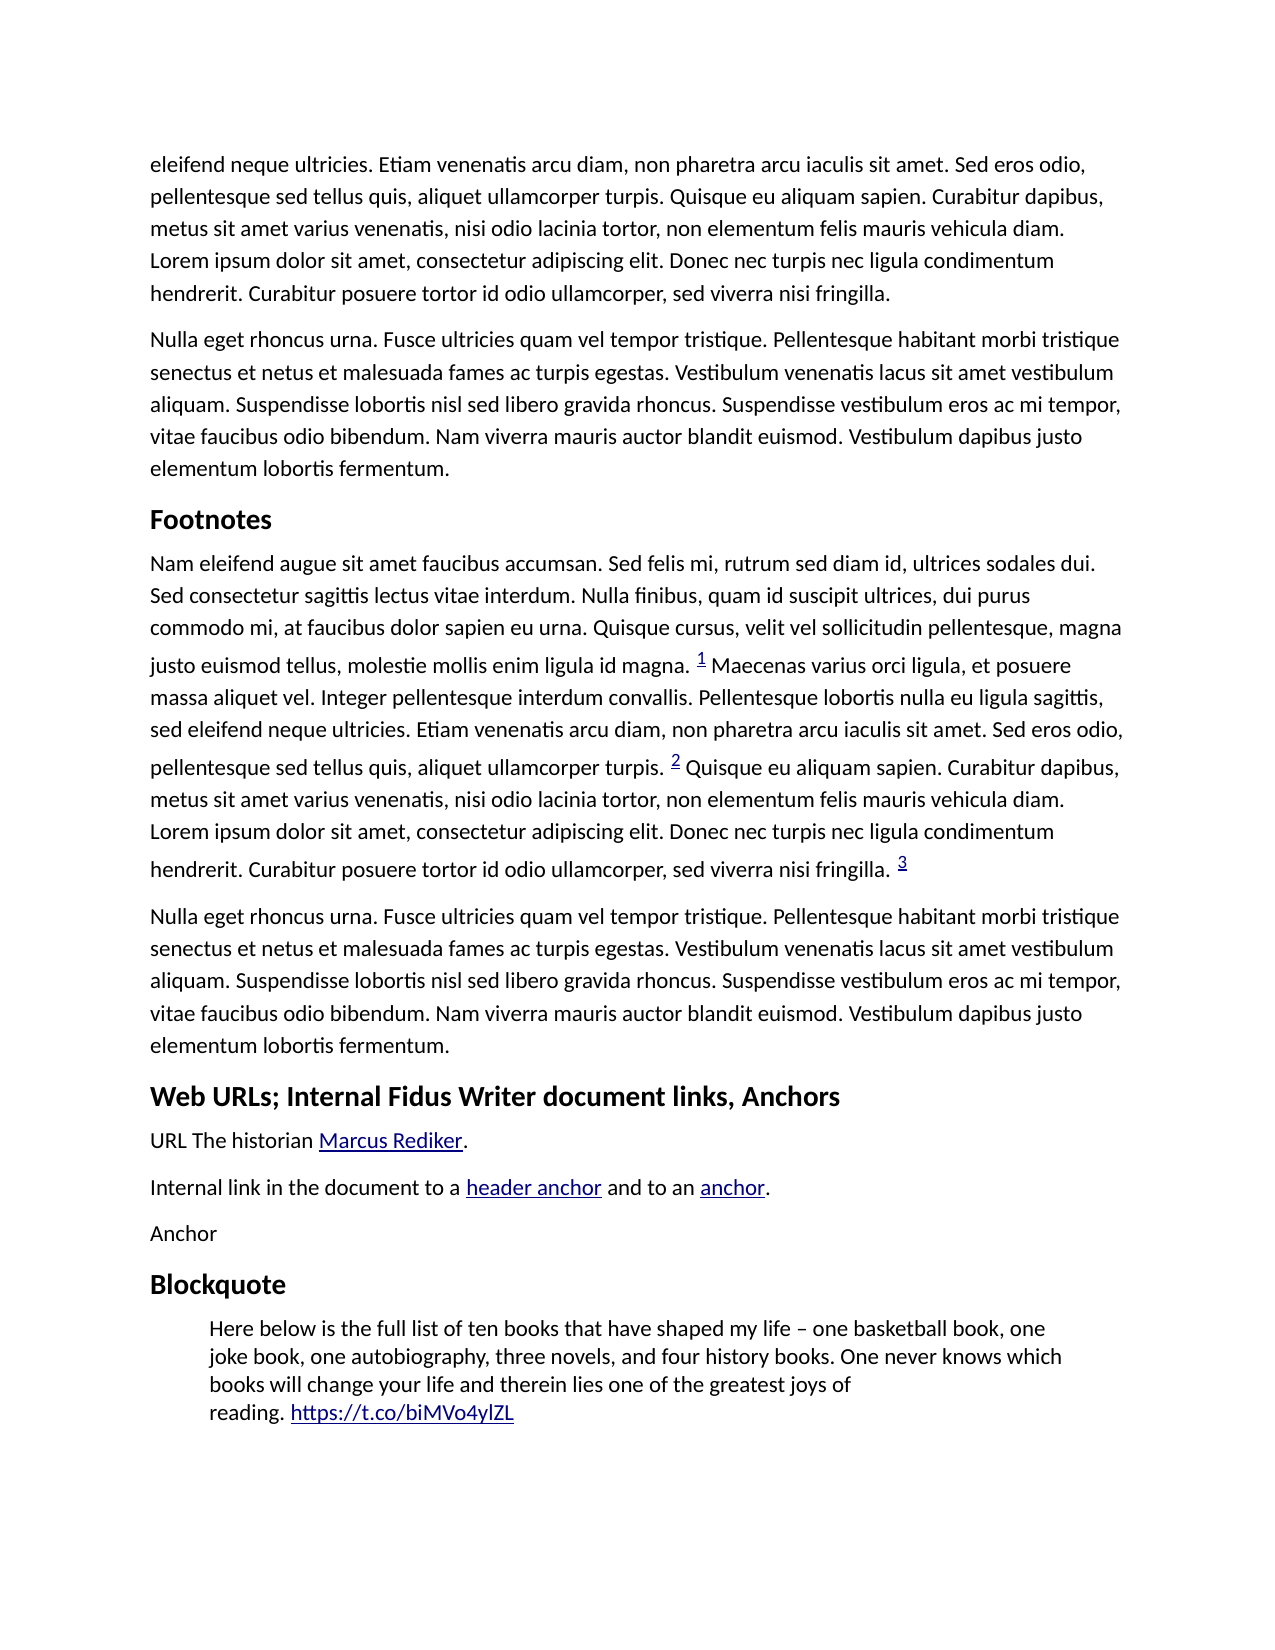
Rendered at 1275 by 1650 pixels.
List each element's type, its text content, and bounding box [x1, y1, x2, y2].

text Nam eleifend augue sit amet faucibus accumsan. Sed felis mi, rutrum sed diam id, ultrices sodales dui. Sed consectetur sagittis lectus vitae interdum. Nulla finibus, quam id suscipit ultrices, dui purus commodo mi, at faucibus dolor sapien eu urna. Quisque cursus, velit vel sollicitudin pellentesque, magna justo euismod tellus, molestie mollis enim ligula id magna. 1 Maecenas varius orci ligula, et posuere massa aliquet vel. Integer pellentesque interdum convallis. Pellentesque lobortis nulla eu ligula sagittis, sed eleifend neque ultricies. Etiam venenatis arcu diam, non pharetra arcu iaculis sit amet. Sed eros odio, pellentesque sed tellus quis, aliquet ullamcorper turpis. 2 Quisque eu aliquam sapien. Curabitur dapibus, metus sit amet varius venenatis, nisi odio lacinia tortor, non elementum felis mauris vehicula diam. Lorem ipsum dolor sit amet, consectetur adipiscing elit. Donec nec turpis nec ligula condimentum hendrerit. Curabitur posuere tortor id odio ullamcorper, sed viverra nisi fringilla. 3 [150, 549, 1125, 883]
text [150, 150, 1125, 307]
text Anchor [150, 1219, 1125, 1247]
text URL The historian Marcus Rediker. [150, 1126, 1125, 1154]
text Nulla eget rhoncus urna. Fusce ultricies quam vel tempor tristique. Pellentesque habitant morbi tristique senectus et netus et malesuada fames ac turpis egestas. Vestibulum venenatis lacus sit amet vestibulum aliquam. Suspendisse lobortis nisl sed libero gravida rhoncus. Suspendisse vestibulum eros ac mi tempor, vitae faucibus odio bibendum. Nam viverra mauris auctor blandit euismod. Vestibulum dapibus justo elementum lobortis fermentum. [150, 326, 1125, 482]
text Internal link in the document to a header anchor and to an anchor. [150, 1173, 1125, 1201]
text Nulla eget rhoncus urna. Fusce ultricies quam vel tempor tristique. Pellentesque habitant morbi tristique senectus et netus et malesuada fames ac turpis egestas. Vestibulum venenatis lacus sit amet vestibulum aliquam. Suspendisse lobortis nisl sed libero gravida rhoncus. Suspendisse vestibulum eros ac mi tempor, vitae faucibus odio bibendum. Nam viverra mauris auctor blandit euismod. Vestibulum dapibus justo elementum lobortis fermentum. [150, 902, 1125, 1059]
subtitle Blockquote [150, 1266, 1125, 1302]
subtitle Web URLs; Internal Fidus Writer document links, Anchors [150, 1078, 1125, 1113]
subtitle Footnotes [150, 501, 1125, 537]
text Here below is the full list of ten books that have shaped my life – one basketball book, one joke book, one autobiography, three novels, and four history books. One never knows which books will change your life and therein lies one of the greatest joys of reading. https://t.co/biMVo4ylZL [209, 1314, 1066, 1426]
